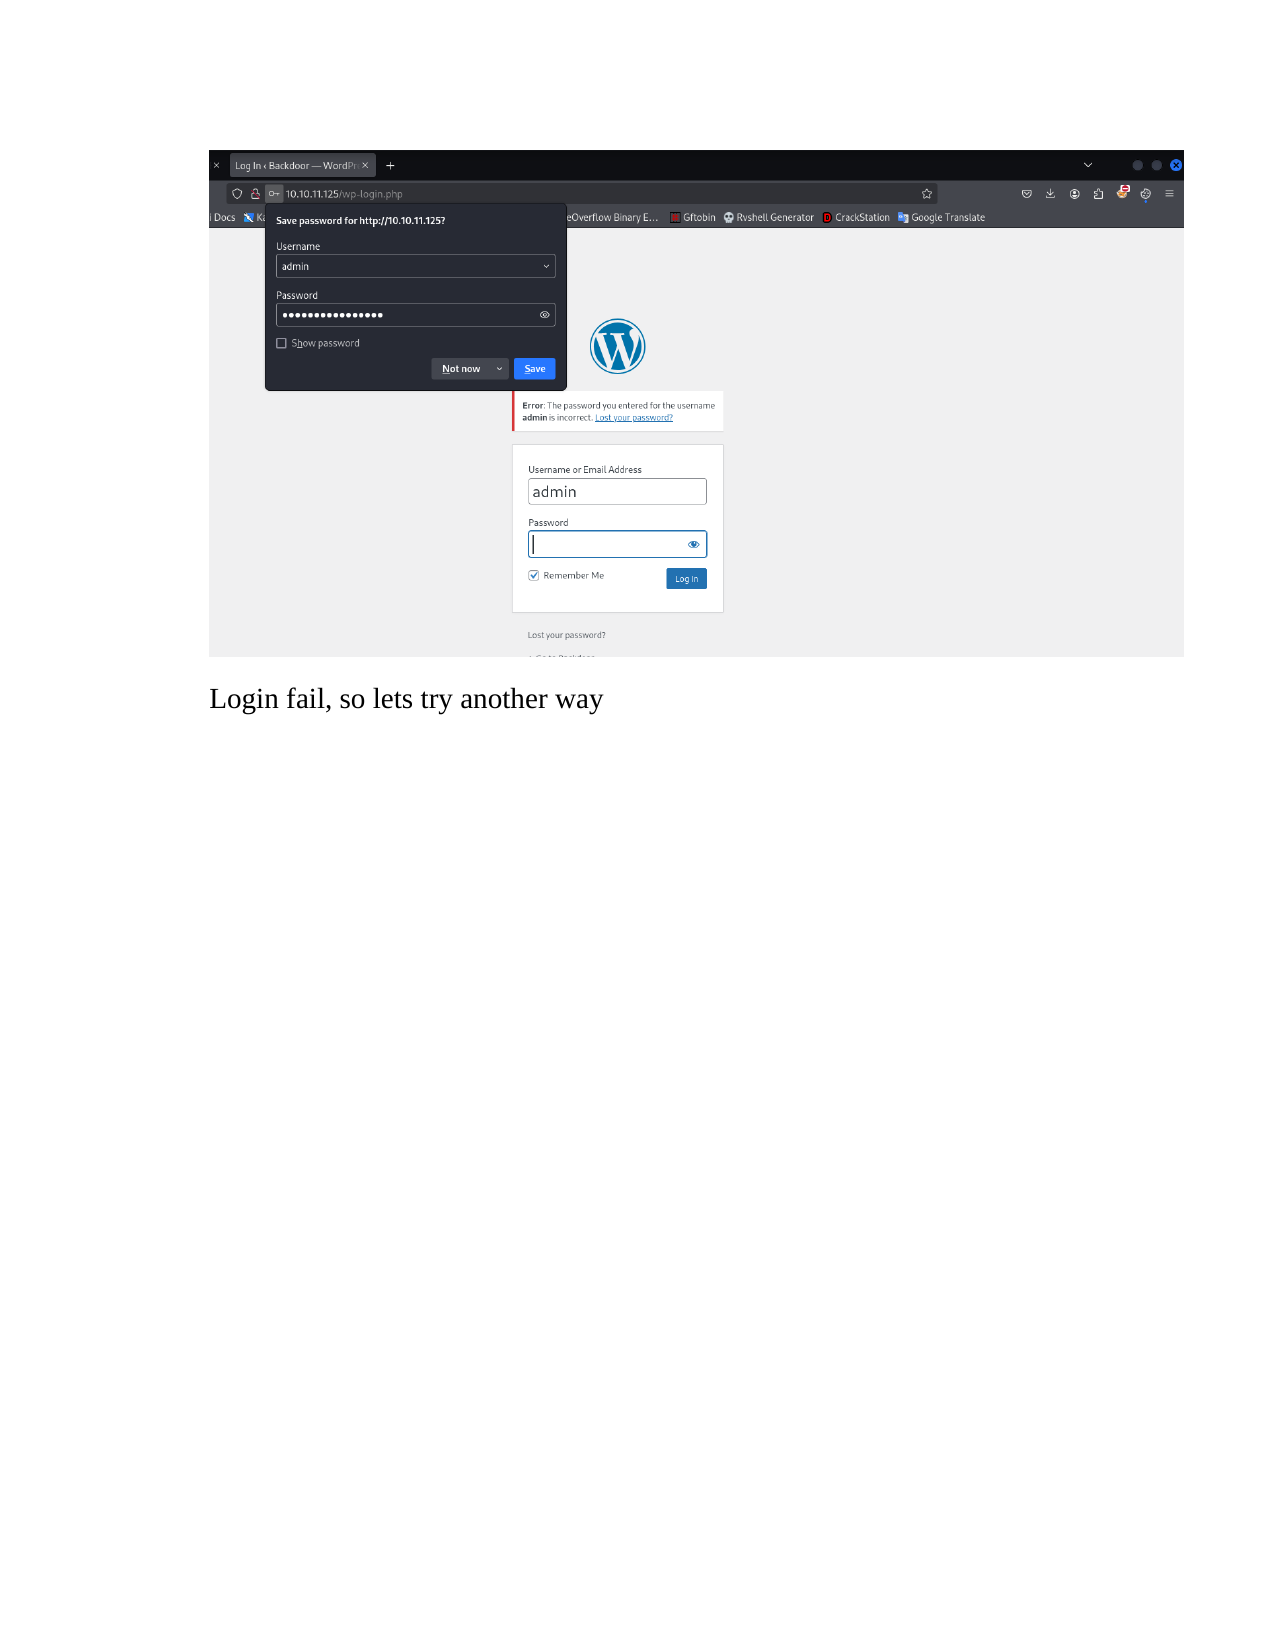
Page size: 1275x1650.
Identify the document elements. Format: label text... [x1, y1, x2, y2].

text Login fail, so lets try another way [150, 681, 1125, 715]
picture [209, 150, 1184, 657]
